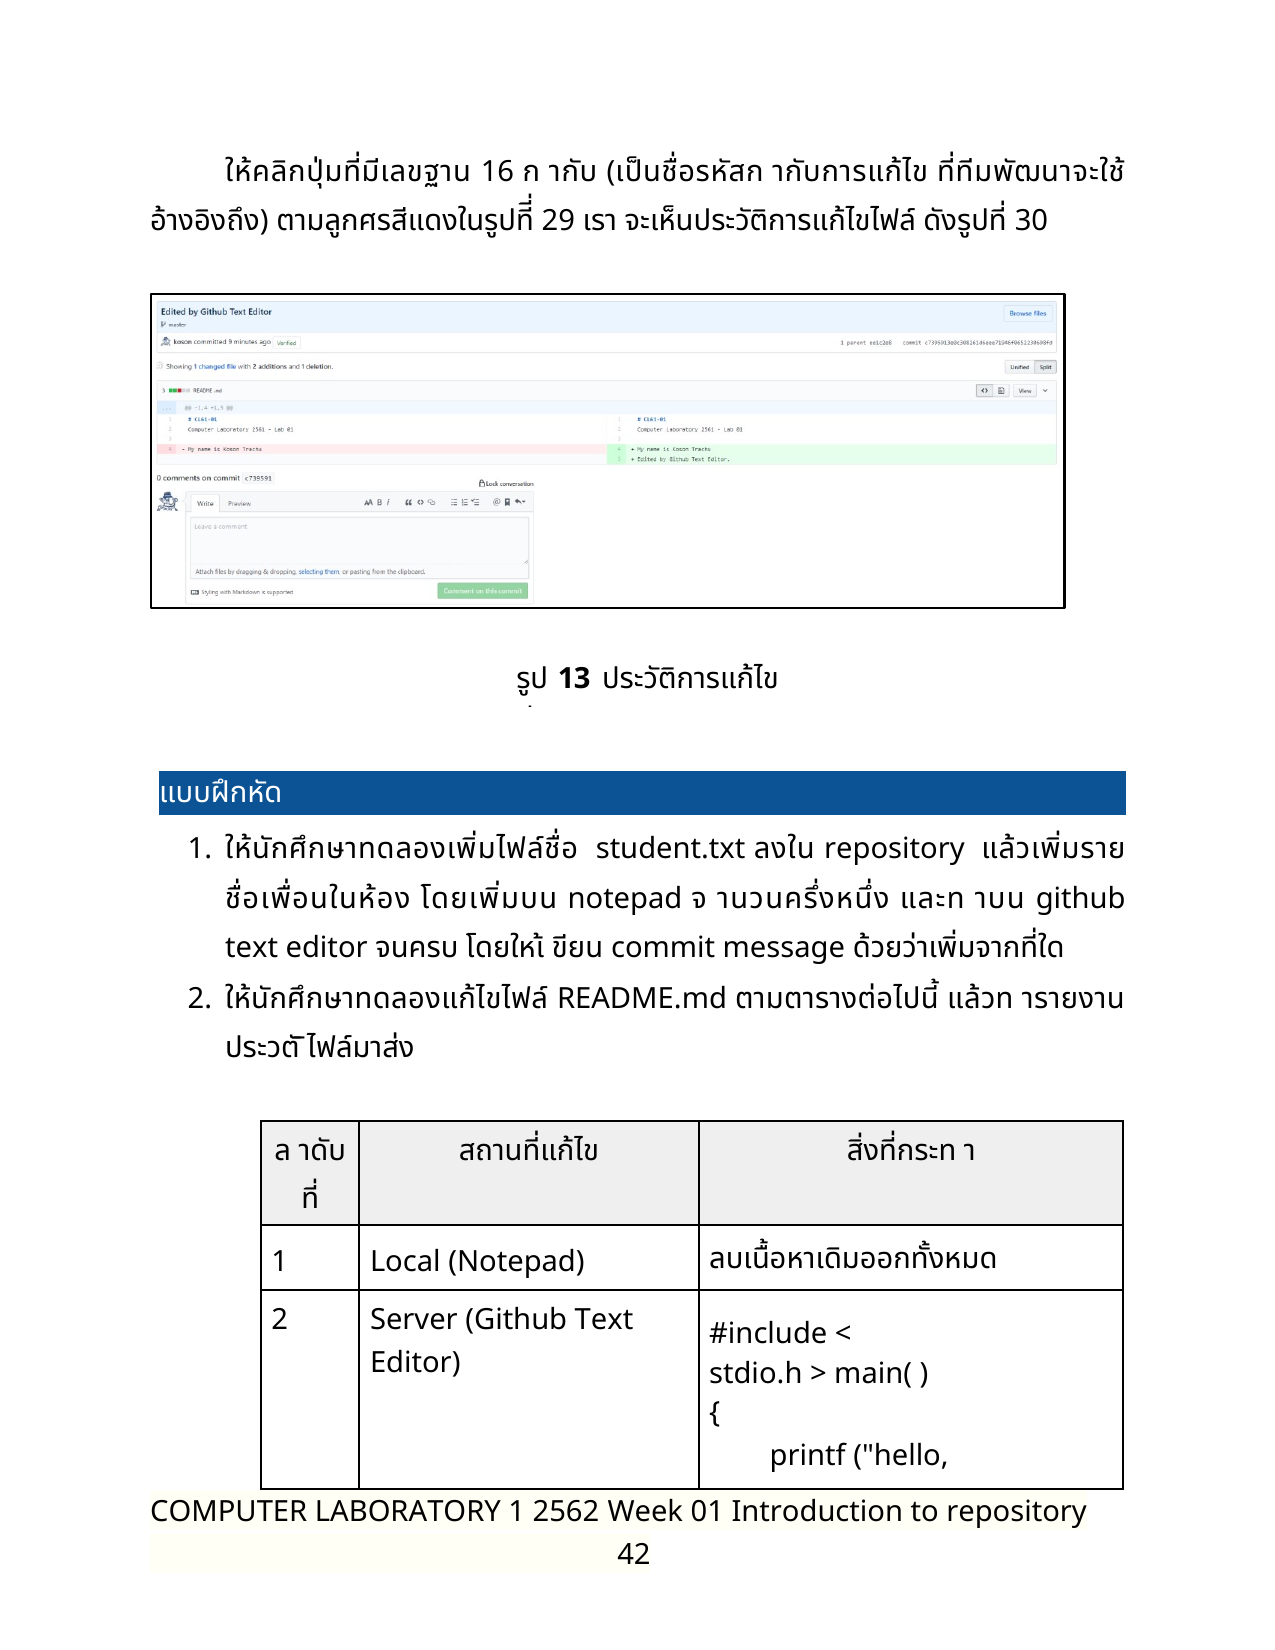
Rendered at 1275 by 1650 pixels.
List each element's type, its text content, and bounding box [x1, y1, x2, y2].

list ให้นักศึกษาทดลองเพิ่มไฟล์ชื่อ student.txt ลงใน repository แล้วเพิ่มรายชื่อเพื่อนในห้อง โดยเพิ่มบน notepad จ านวนครึ่งหนึ่ง และท าบน github text editor จนครบ โดยใหเ้ ขียน commit message ด้วยว่าเพิ่มจากที่ใด [187, 828, 1126, 971]
table_cell Local (Notepad) [360, 1226, 698, 1289]
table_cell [700, 1291, 1122, 1488]
table_header สถานที่แก้ไข [360, 1122, 698, 1224]
table_header ล าดับที่ [262, 1122, 358, 1224]
table_cell 1 [262, 1226, 358, 1289]
text แบบฝึกหัด [159, 771, 1126, 815]
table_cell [360, 1291, 698, 1488]
picture [152, 295, 1063, 607]
text ให้คลิกปุ่มที่มีเลขฐาน 16 ก ากับ (เป็นชื่อรหัสก ากับการแก้ไข ที่ทีมพัฒนาจะใช้อ้างอิงถึง) ตามลูกศรสีแดงในรูปทีี่ 29 เรา จะเห็นประวัติการแก้ไขไฟล์ ดังรูปที่ 30 [149, 150, 1126, 244]
list ให้นักศึกษาทดลองแก้ไขไฟล์ README.md ตามตารางต่อไปนี้ แล้วท ารายงานประวตั ิไฟล์มาส่ง [187, 977, 1126, 1071]
table_cell ลบเนื้อหาเดิมออกทั้งหมด [700, 1226, 1122, 1289]
table_cell 2 [262, 1291, 358, 1488]
table_header สิ่งที่กระท า [700, 1122, 1122, 1224]
